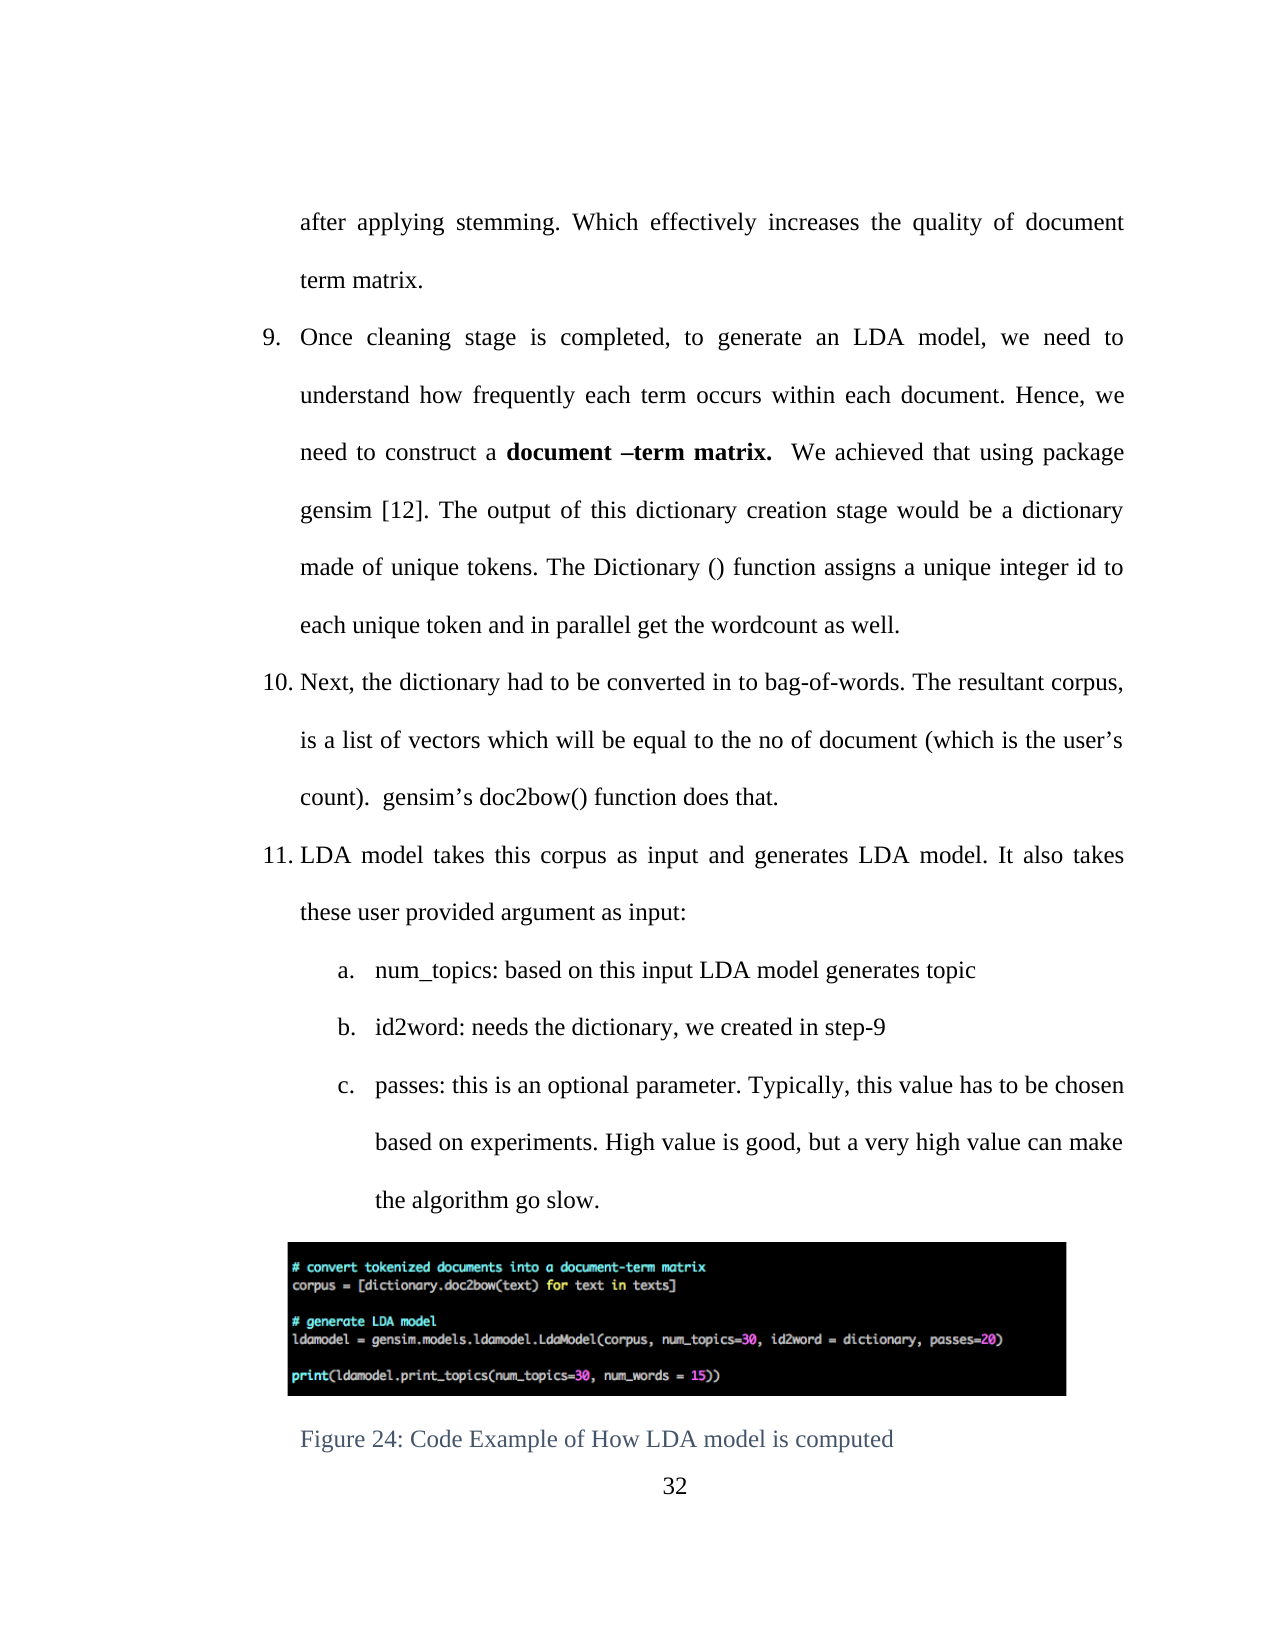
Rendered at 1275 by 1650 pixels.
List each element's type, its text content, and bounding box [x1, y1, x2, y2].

list LDA model takes this corpus as input and generates LDA model. It also takes these user provided argument as input: [262, 840, 1125, 926]
list id2word: needs the dictionary, we created in step-9 [337, 1012, 1125, 1041]
list Once cleaning stage is completed, to generate an LDA model, we need to understand how frequently each term occurs within each document. Hence, we need to construct a document –term matrix. We achieved that using package gensim [12]. The output of this dictionary creation stage would be a dictionary made of unique tokens. The Dictionary () function assigns a unique integer id to each unique token and in parallel get the wordcount as well. [262, 322, 1125, 639]
picture [287, 1242, 1067, 1396]
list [262, 207, 1125, 294]
text Figure 24: Code Example of How LDA model is computed [225, 1424, 1125, 1453]
list num_topics: based on this input LDA model generates topic [337, 955, 1125, 984]
list Next, the dictionary had to be converted in to bag-of-words. The resultant corpus, is a list of vectors which will be equal to the no of document (which is the user’s count). gensim’s doc2bow() function does that. [262, 667, 1125, 811]
list passes: this is an optional parameter. Typically, this value has to be chosen based on experiments. High value is good, but a very high value can make the algorithm go slow. [337, 1070, 1125, 1214]
